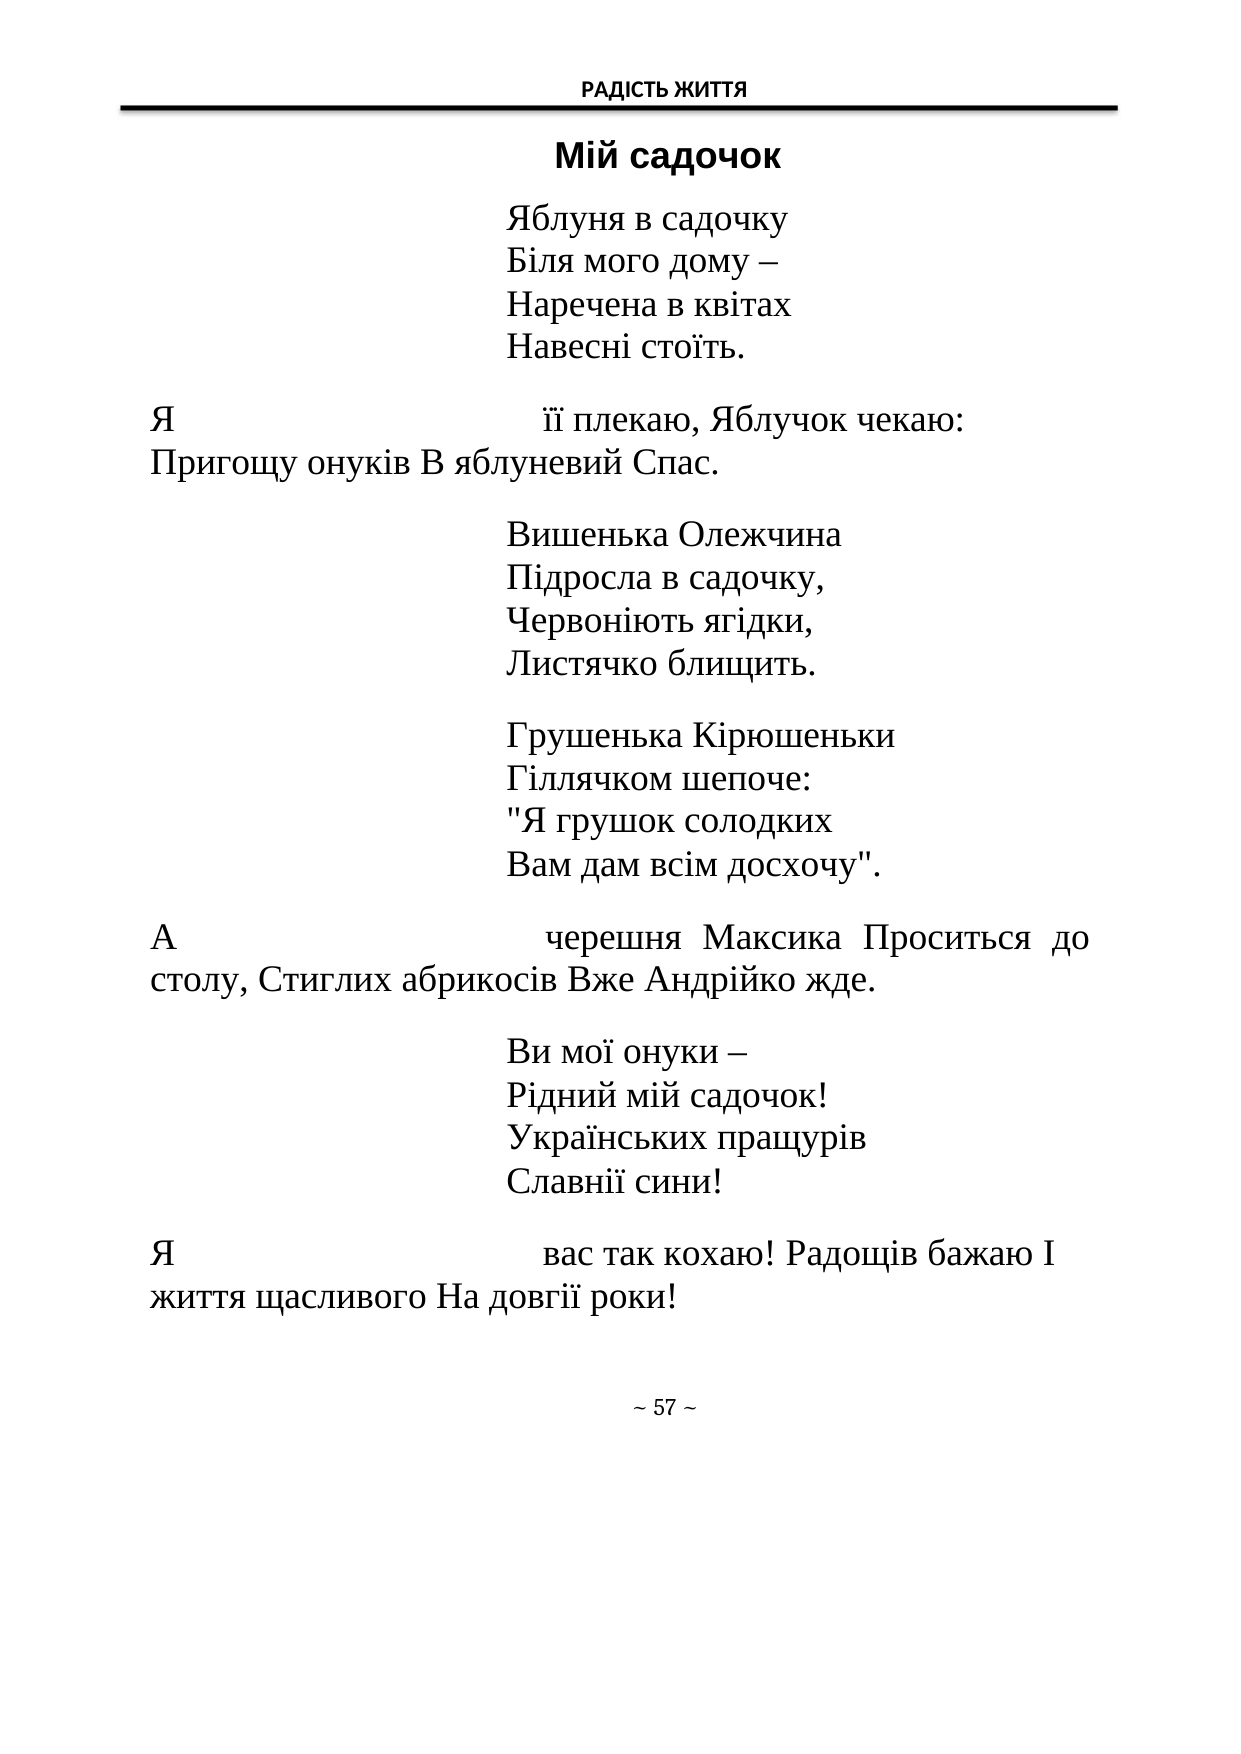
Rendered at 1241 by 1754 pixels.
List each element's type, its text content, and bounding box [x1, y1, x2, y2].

list її плекаю, Яблучок чекаю: Пригощу онуків В яблуневий Спас. [150, 398, 1090, 482]
text "Я грушок солодких [506, 799, 1090, 841]
text Навесні стоїть. [506, 325, 1090, 367]
picture [113, 101, 1124, 120]
text Славнії сини! [506, 1158, 1090, 1201]
text Наречена в квітах [506, 282, 1090, 325]
list черешня Максика Проситься до столу, Стиглих абрикосів Вже Андрійко жде. [150, 915, 1090, 1000]
text Рідний мій садочок! [506, 1072, 1090, 1115]
text Листячко блищить. [506, 641, 1090, 684]
text Грушенька Кірюшеньки [506, 712, 1090, 756]
text Гіллячком шепоче: [506, 756, 1090, 799]
text РАДІСТЬ ЖИТТЯ [581, 74, 1090, 104]
text Підросла в садочку, [506, 555, 1090, 598]
list вас так кохаю! Радощів бажаю І життя щасливого На довгії роки! [150, 1232, 1090, 1316]
text Яблуня в садочку [506, 196, 1090, 239]
text Червоніють ягідки, [506, 598, 1090, 641]
text Ви мої онуки – [506, 1029, 1090, 1072]
text ~ 57 ~ [631, 1394, 1090, 1422]
text Біля мого дому – [506, 239, 1090, 281]
text Вам дам всім досхочу". [506, 842, 1090, 885]
text Вишенька Олежчина [506, 512, 1090, 555]
text Мій садочок [554, 133, 1090, 177]
text Українських пращурів [506, 1115, 1090, 1158]
